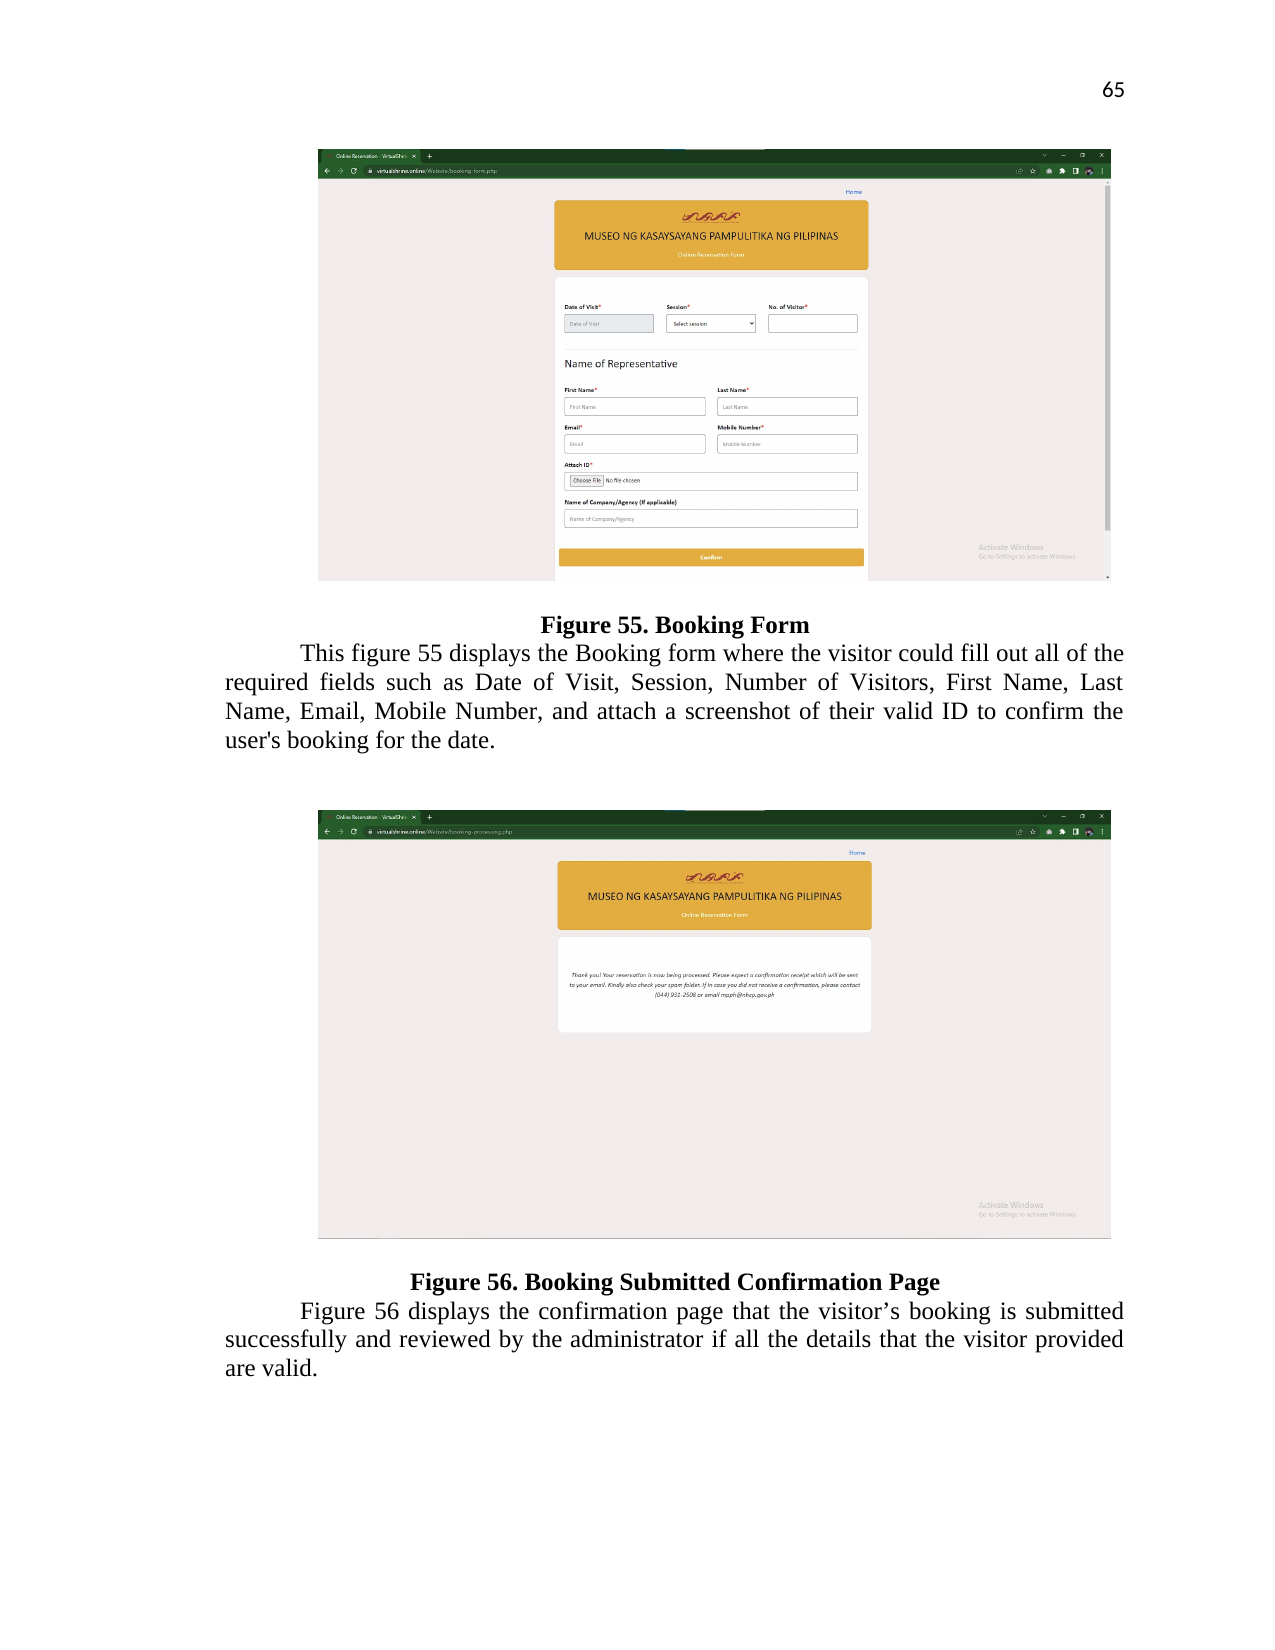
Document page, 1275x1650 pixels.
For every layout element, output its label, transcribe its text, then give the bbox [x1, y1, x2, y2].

text Figure 56. Booking Submitted Confirmation Page [225, 1267, 1125, 1296]
text Figure 56 displays the confirmation page that the visitor’s booking is submitted successfully and reviewed by the administrator if all the details that the visitor provided are valid. [225, 1296, 1125, 1382]
picture [318, 149, 1111, 581]
text This figure 55 displays the Booking form where the visitor could fill out all of the required fields such as Date of Visit, Session, Number of Visitors, First Name, Last Name, Email, Mobile Number, and attach a screenshot of their valid ID to confirm the user's booking for the date. [225, 638, 1125, 753]
picture [318, 810, 1111, 1239]
text Figure 55. Booking Form [225, 610, 1125, 638]
